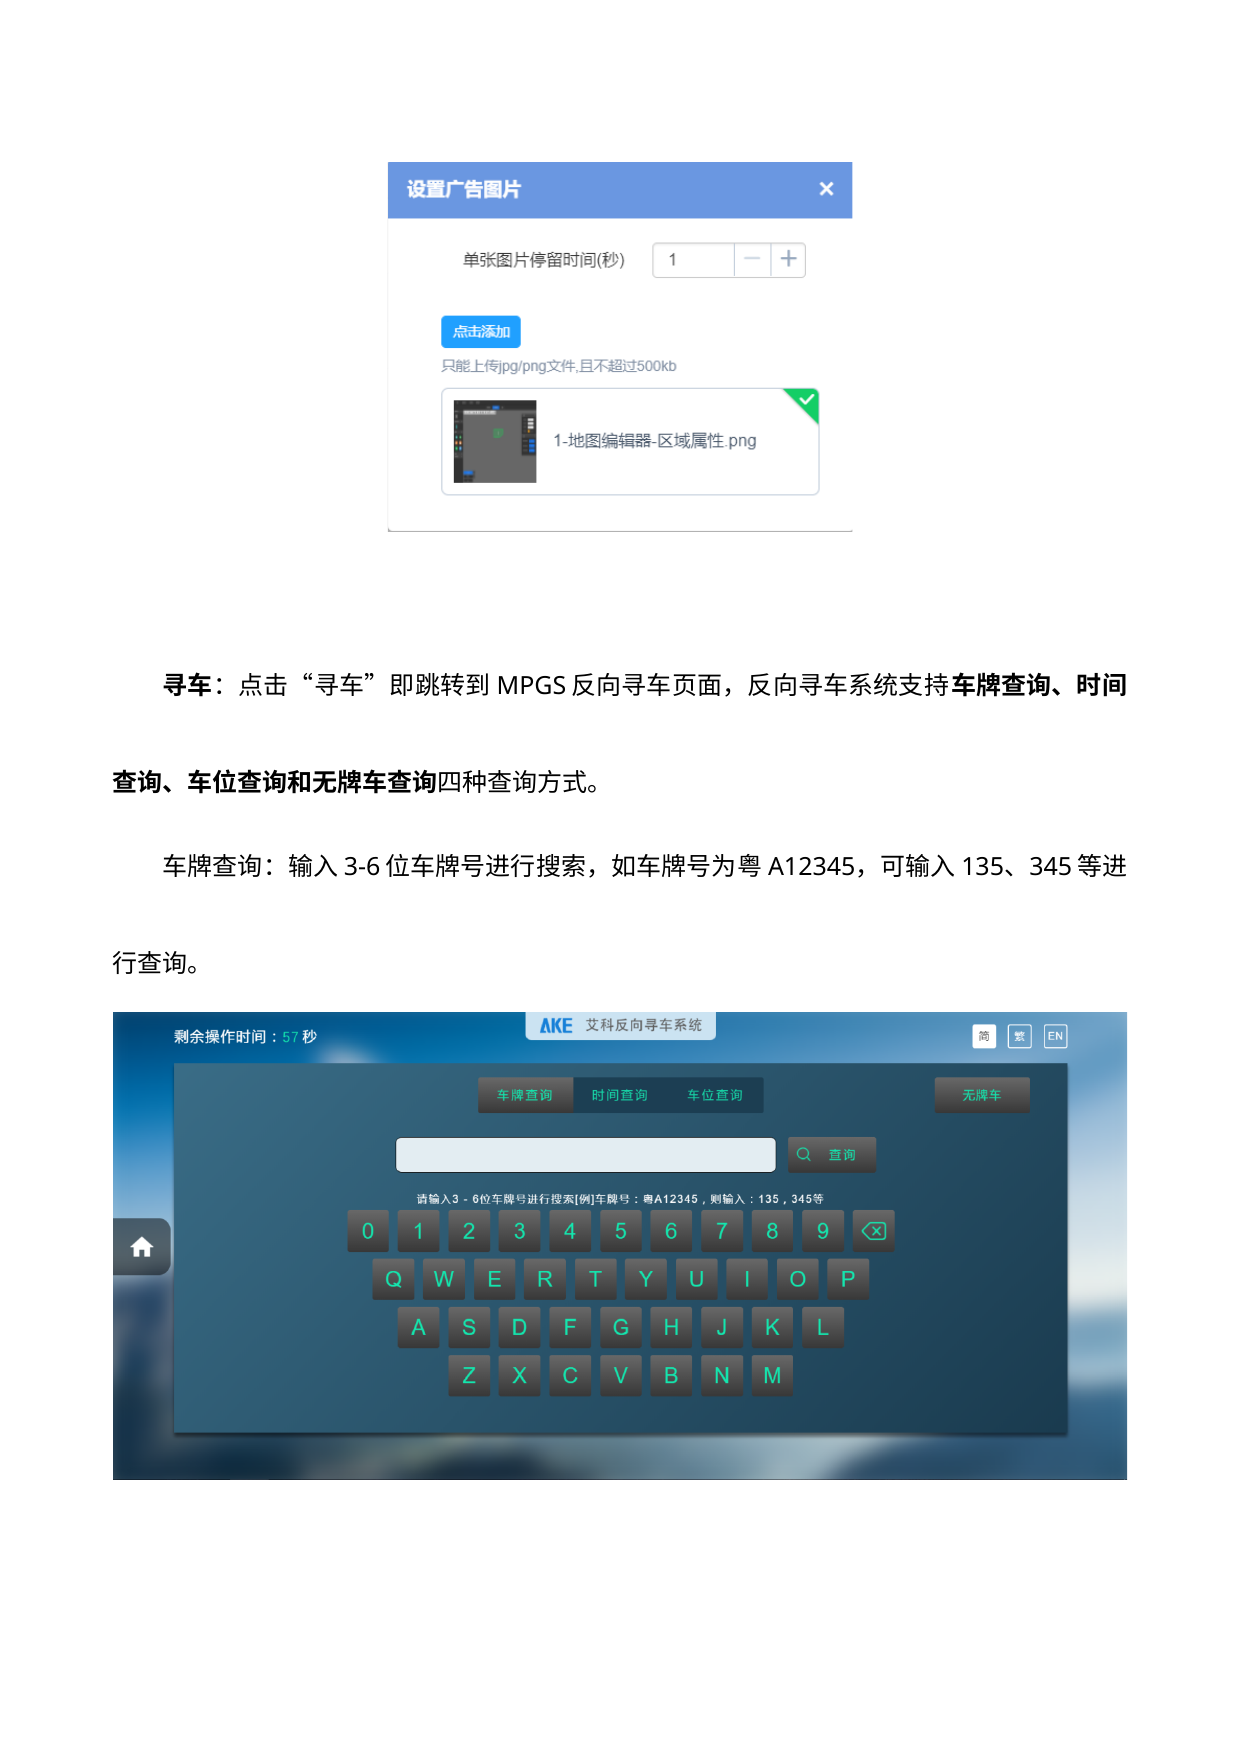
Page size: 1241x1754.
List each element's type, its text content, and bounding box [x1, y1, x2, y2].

picture [113, 1012, 1128, 1480]
picture [387, 162, 853, 532]
list 车牌查询：输入3-6位车牌号进行搜索，如车牌号为粤A12345，可输入135、345等进行查询。 [112, 832, 1128, 994]
list 寻车：点击“寻车”即跳转到MPGS反向寻车页面，反向寻车系统支持车牌查询、时间查询、车位查询和无牌车查询四种查询方式。 [112, 651, 1128, 813]
